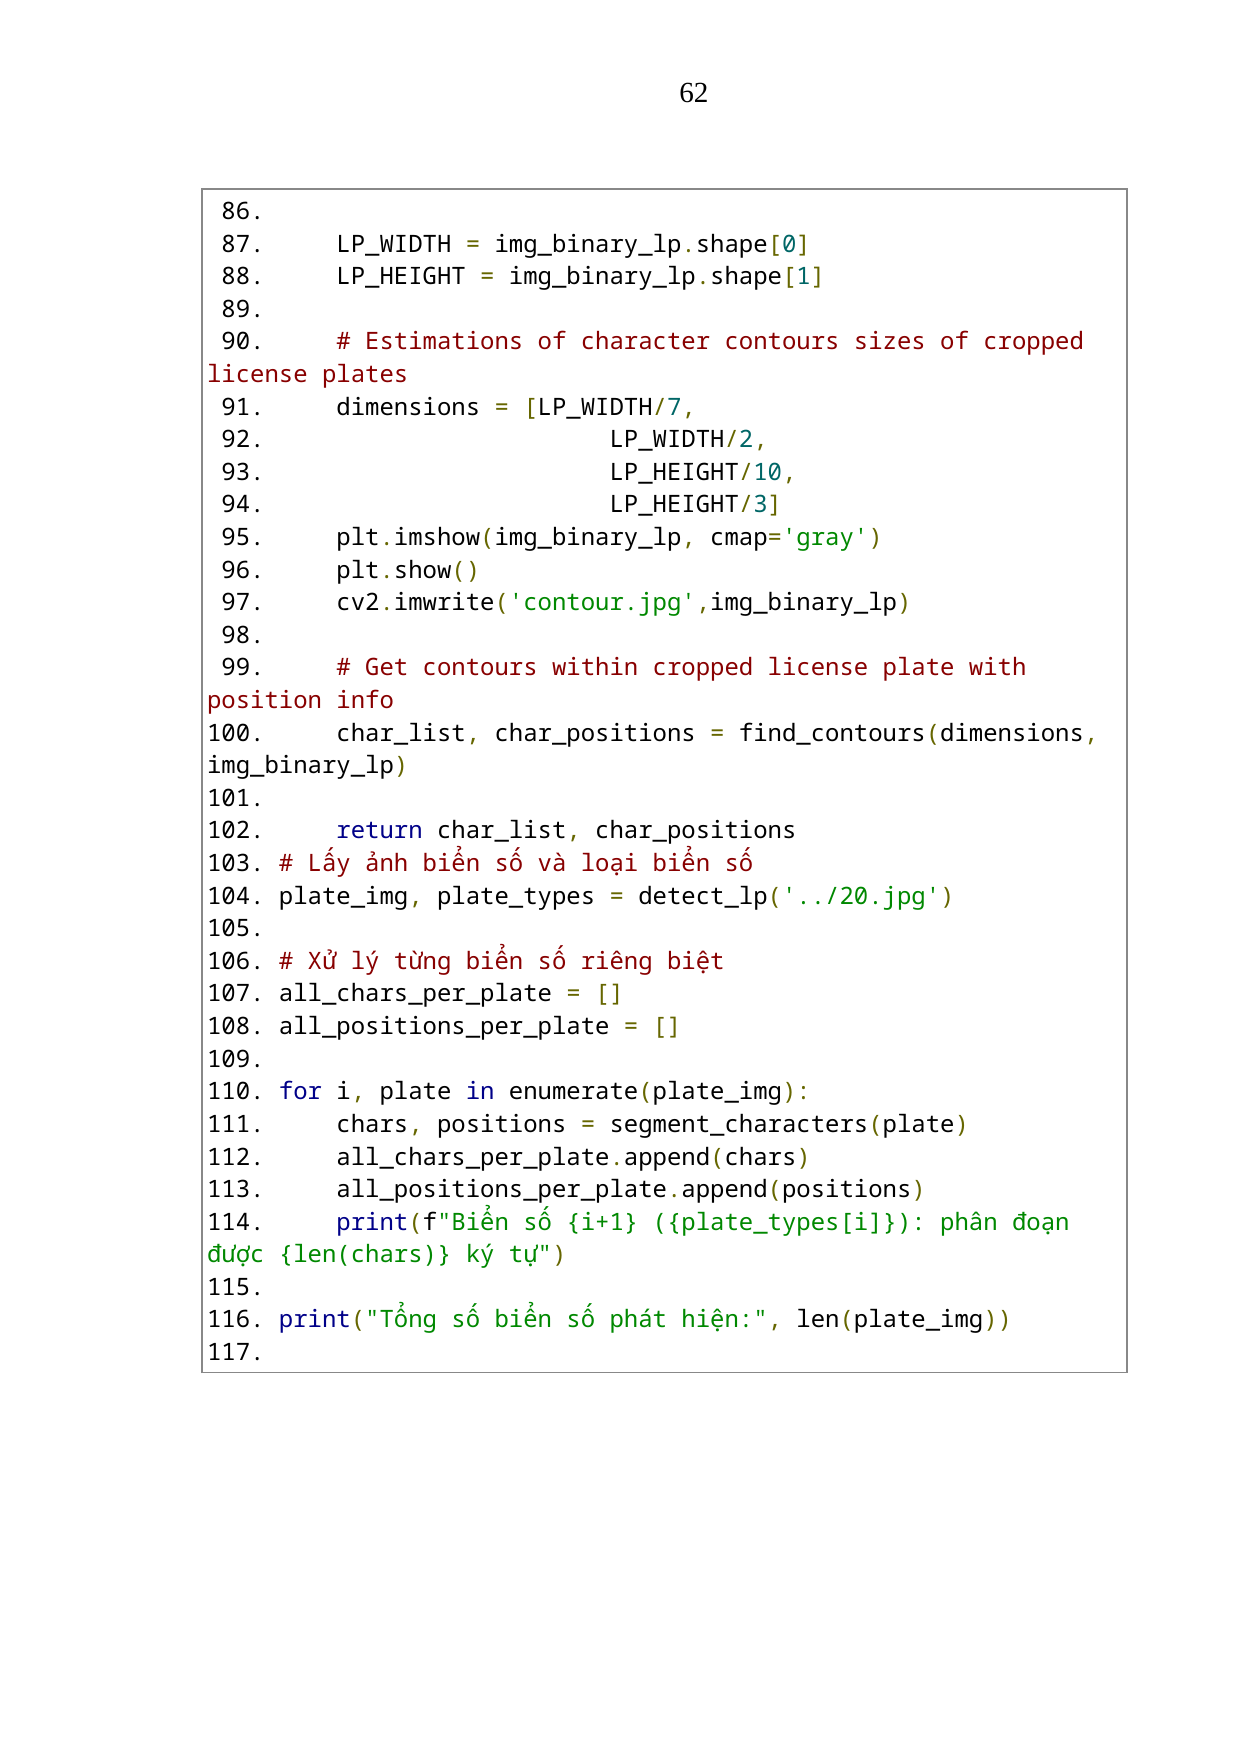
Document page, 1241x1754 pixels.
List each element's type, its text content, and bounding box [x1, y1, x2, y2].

text 112. all_chars_per_plate.append(chars) [207, 1139, 1122, 1172]
text 111. chars, positions = segment_characters(plate) [207, 1107, 1122, 1139]
text 91. dimensions = [LP_WIDTH/7, [207, 389, 1122, 422]
text 96. plt.show() [207, 552, 1122, 585]
text 101. [207, 781, 1122, 813]
text 88. LP_HEIGHT = img_binary_lp.shape[1] [207, 259, 1122, 292]
text 86. [203, 190, 1126, 226]
text 113. all_positions_per_plate.append(positions) [207, 1172, 1122, 1204]
text 106. # Xử lý từng biển số riêng biệt [207, 944, 1122, 976]
text 117. [203, 1329, 1126, 1372]
text 108. all_positions_per_plate = [] [207, 1009, 1122, 1041]
text 95. plt.imshow(img_binary_lp, cmap='gray') [207, 520, 1122, 552]
text 114. print(f"Biển số {i+1} ({plate_types[i]}): phân đoạn được {len(chars)} ký tự") [207, 1204, 1122, 1270]
text 98. [207, 618, 1122, 650]
text 89. [207, 292, 1122, 324]
text 93. LP_HEIGHT/10, [207, 454, 1122, 487]
text 87. LP_WIDTH = img_binary_lp.shape[0] [207, 226, 1122, 259]
text 97. cv2.imwrite('contour.jpg',img_binary_lp) [207, 585, 1122, 618]
text 99. # Get contours within cropped license plate with position info [207, 650, 1122, 715]
text 102. return char_list, char_positions [207, 813, 1122, 846]
text 90. # Estimations of character contours sizes of cropped license plates [207, 324, 1122, 389]
text 104. plate_img, plate_types = detect_lp('../20.jpg') [207, 878, 1122, 911]
text 109. [207, 1041, 1122, 1074]
text 116. print("Tổng số biển số phát hiện:", len(plate_img)) [207, 1302, 1122, 1329]
text 107. all_chars_per_plate = [] [207, 976, 1122, 1009]
text 105. [207, 911, 1122, 944]
text 110. for i, plate in enumerate(plate_img): [207, 1074, 1122, 1107]
text 103. # Lấy ảnh biển số và loại biển số [207, 846, 1122, 878]
text 92. LP_WIDTH/2, [207, 422, 1122, 454]
text 115. [207, 1270, 1122, 1302]
text 94. LP_HEIGHT/3] [207, 487, 1122, 520]
text 100. char_list, char_positions = find_contours(dimensions, img_binary_lp) [207, 715, 1122, 781]
